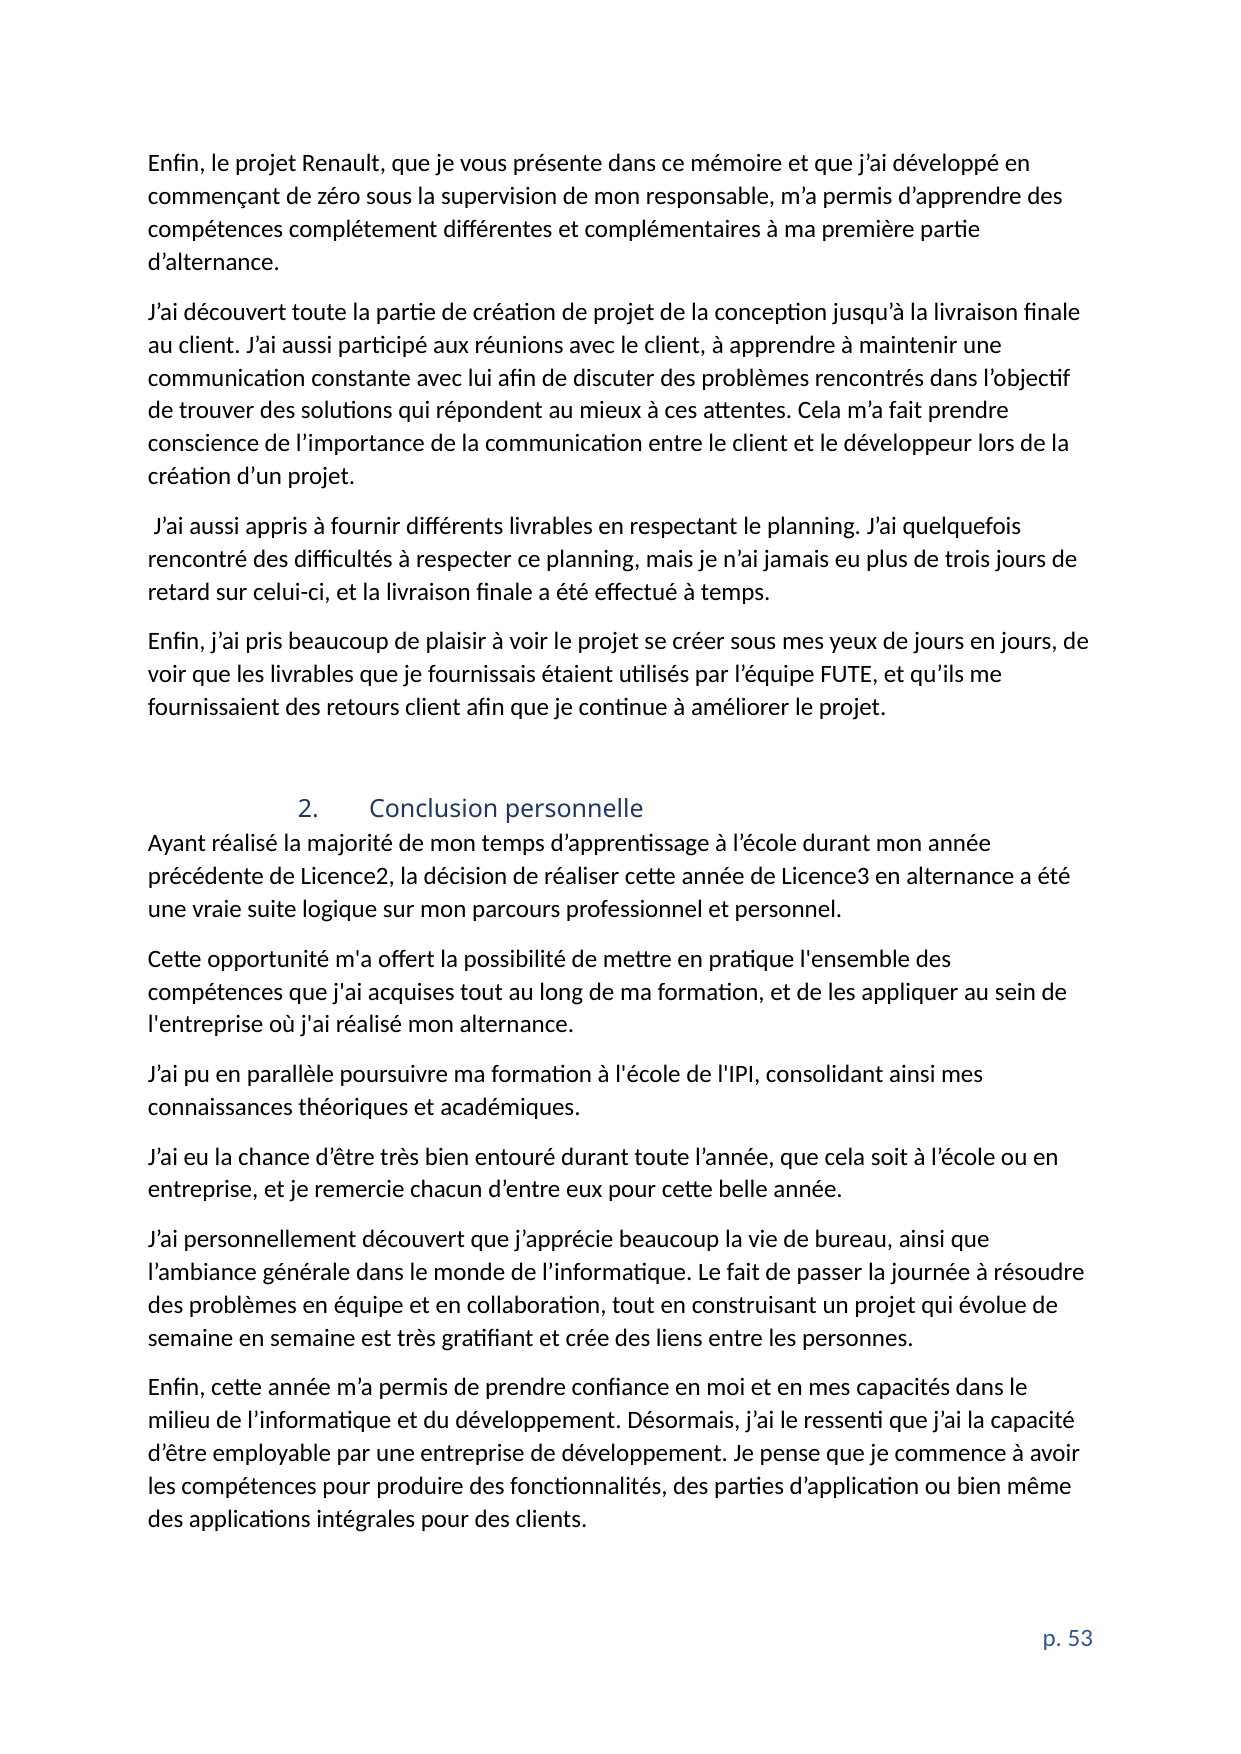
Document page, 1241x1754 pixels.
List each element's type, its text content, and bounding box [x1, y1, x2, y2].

text Enfin, cette année m’a permis de prendre confiance en moi et en mes capacités dans le milieu de l’informatique et du développement. Désormais, j’ai le ressenti que j’ai la capacité d’être employable par une entreprise de développement. Je pense que je commence à avoir les compétences pour produire des fonctionnalités, des parties d’application ou bien même des applications intégrales pour des clients. [148, 1371, 1093, 1564]
text Enfin, j’ai pris beaucoup de plaisir à voir le projet se créer sous mes yeux de jours en jours, de voir que les livrables que je fournissais étaient utilisés par l’équipe FUTE, et qu’ils me fournissaient des retours client afin que je continue à améliorer le projet. [148, 626, 1093, 722]
text Enfin, le projet Renault, que je vous présente dans ce mémoire et que j’ai développé en commençant de zéro sous la supervision de mon responsable, m’a permis d’apprendre des compétences complétement différentes et complémentaires à ma première partie d’alternance. [148, 148, 1093, 277]
text J’ai pu en parallèle poursuivre ma formation à l'école de l'IPI, consolidant ainsi mes connaissances théoriques et académiques. [148, 1058, 1093, 1122]
text J’ai aussi appris à fournir différents livrables en respectant le planning. J’ai quelquefois rencontré des difficultés à respecter ce planning, mais je n’ai jamais eu plus de trois jours de retard sur celui-ci, et la livraison finale a été effectué à temps. [148, 510, 1093, 606]
subtitle Conclusion personnelle [298, 791, 1093, 824]
text J’ai personnellement découvert que j’apprécie beaucoup la vie de bureau, ainsi que l’ambiance générale dans le monde de l’informatique. Le fait de passer la journée à résoudre des problèmes en équipe et en collaboration, tout en construisant un projet qui évolue de semaine en semaine est très gratifiant et crée des liens entre les personnes. [148, 1223, 1093, 1352]
text J’ai eu la chance d’être très bien entouré durant toute l’année, que cela soit à l’école ou en entreprise, et je remercie chacun d’entre eux pour cette belle année. [148, 1141, 1093, 1204]
text Ayant réalisé la majorité de mon temps d’apprentissage à l’école durant mon année précédente de Licence2, la décision de réaliser cette année de Licence3 en alternance a été une vraie suite logique sur mon parcours professionnel et personnel. [148, 827, 1093, 924]
text Cette opportunité m'a offert la possibilité de mettre en pratique l'ensemble des compétences que j'ai acquises tout au long de ma formation, et de les appliquer au sein de l'entreprise où j'ai réalisé mon alternance. [148, 943, 1093, 1039]
text J’ai découvert toute la partie de création de projet de la conception jusqu’à la livraison finale au client. J’ai aussi participé aux réunions avec le client, à apprendre à maintenir une communication constante avec lui afin de discuter des problèmes rencontrés dans l’objectif de trouver des solutions qui répondent au mieux à ces attentes. Cela m’a fait prendre conscience de l’importance de la communication entre le client et le développeur lors de la création d’un projet. [148, 296, 1093, 491]
